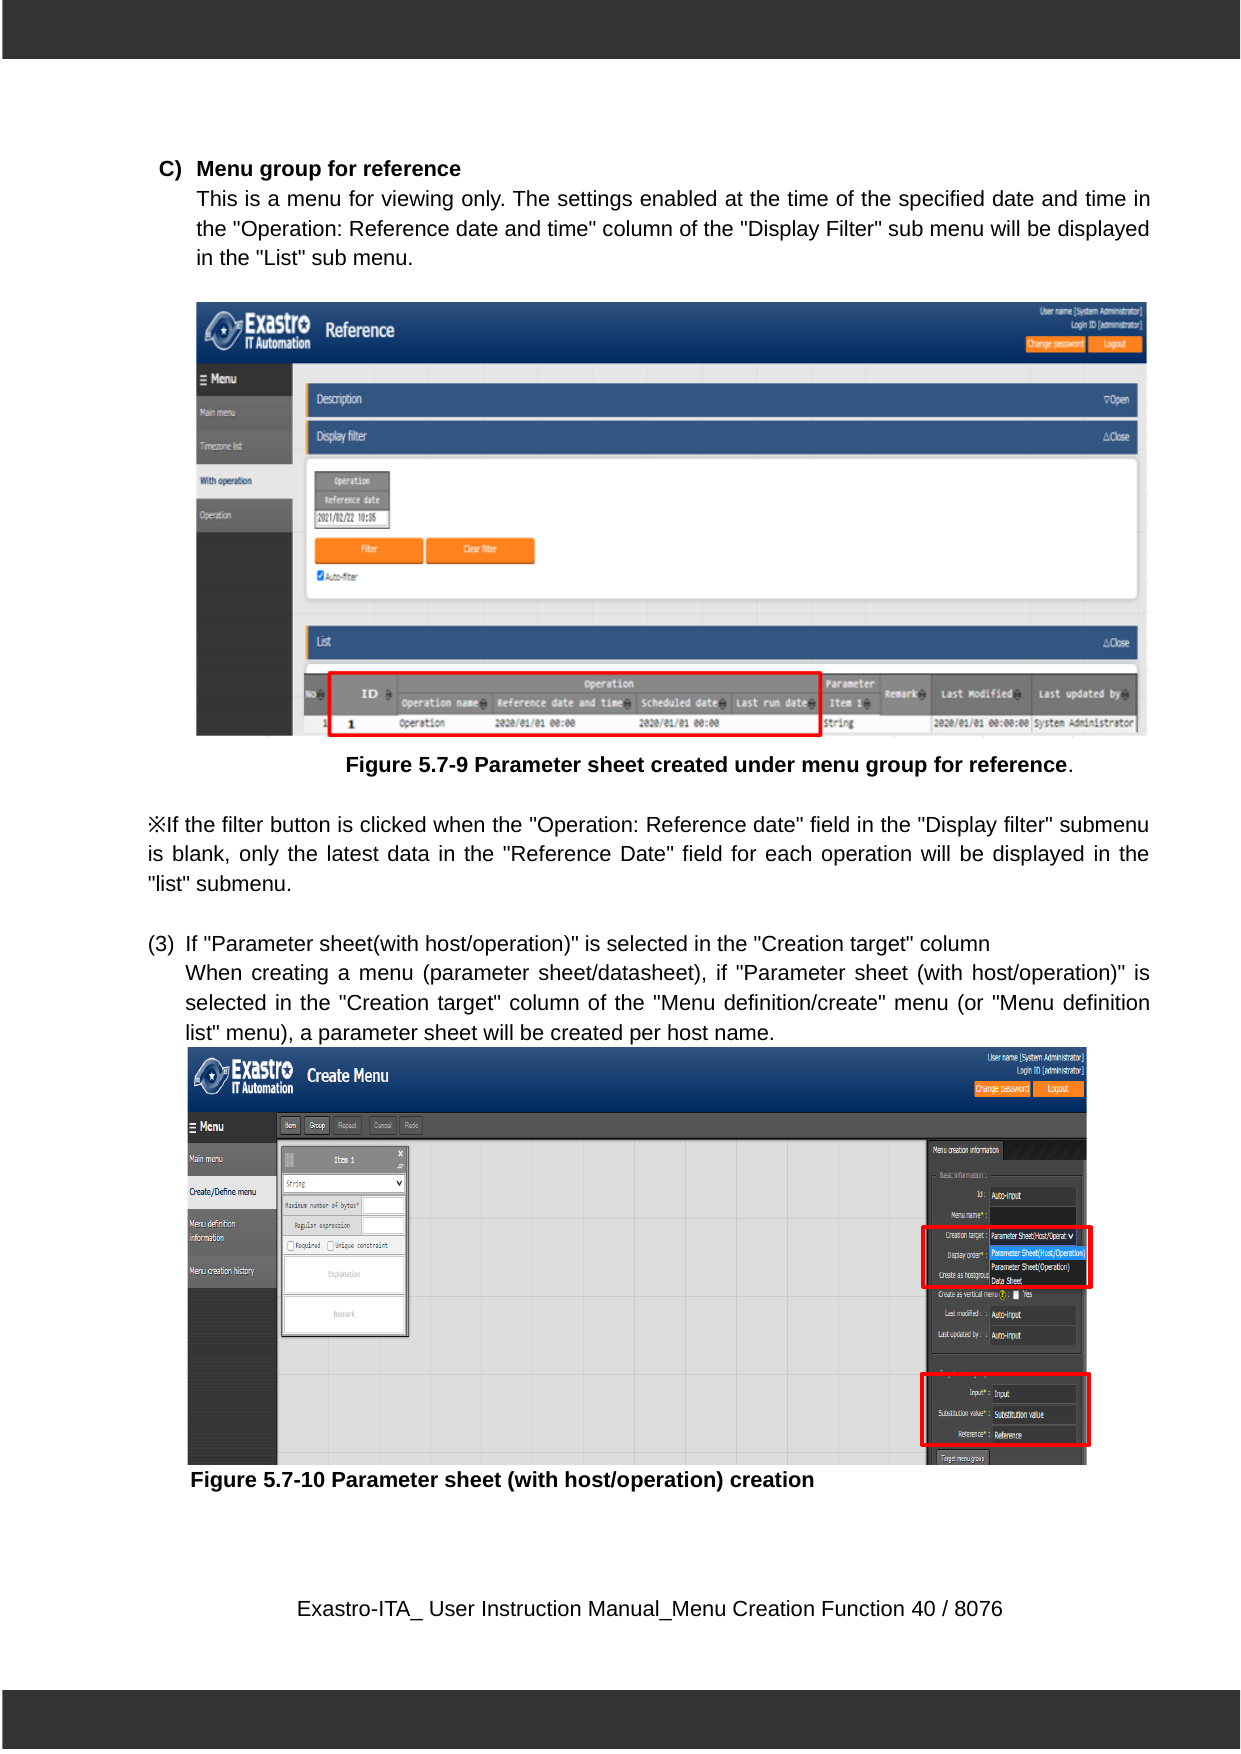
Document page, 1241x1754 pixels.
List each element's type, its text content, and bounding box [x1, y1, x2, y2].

text Figure 5.7-10 Parameter sheet (with host/operation) creation [148, 1464, 1152, 1494]
text ※If the filter button is clicked when the "Operation: Reference date" field in the "Display filter" submenu is blank, only the latest data in the "Reference Date" field for each operation will be displayed in the "list" submenu. [148, 809, 1152, 898]
text Figure 5.7-9 Parameter sheet created under menu group for reference. [148, 749, 1152, 779]
list This is a menu for viewing only. The settings enabled at the time of the specified date and time in the "Operation: Reference date and time" column of the "Display Filter" sub menu will be displayed in the "List" sub menu. [196, 183, 1152, 273]
picture [187, 1047, 1087, 1465]
picture [2, 0, 1241, 59]
picture [196, 302, 1148, 737]
list Menu group for reference [159, 154, 1152, 183]
list When creating a menu (parameter sheet/datasheet), if "Parameter sheet (with host/operation)" is selected in the "Creation target" column of the "Menu definition/create" menu (or "Menu definition list" menu), a parameter sheet will be created per host name. [185, 958, 1152, 1047]
picture [925, 1229, 1087, 1285]
picture [924, 1376, 1087, 1443]
list If "Parameter sheet(with host/operation)" is selected in the "Creation target" column [148, 928, 1152, 958]
picture [2, 1690, 1241, 1749]
